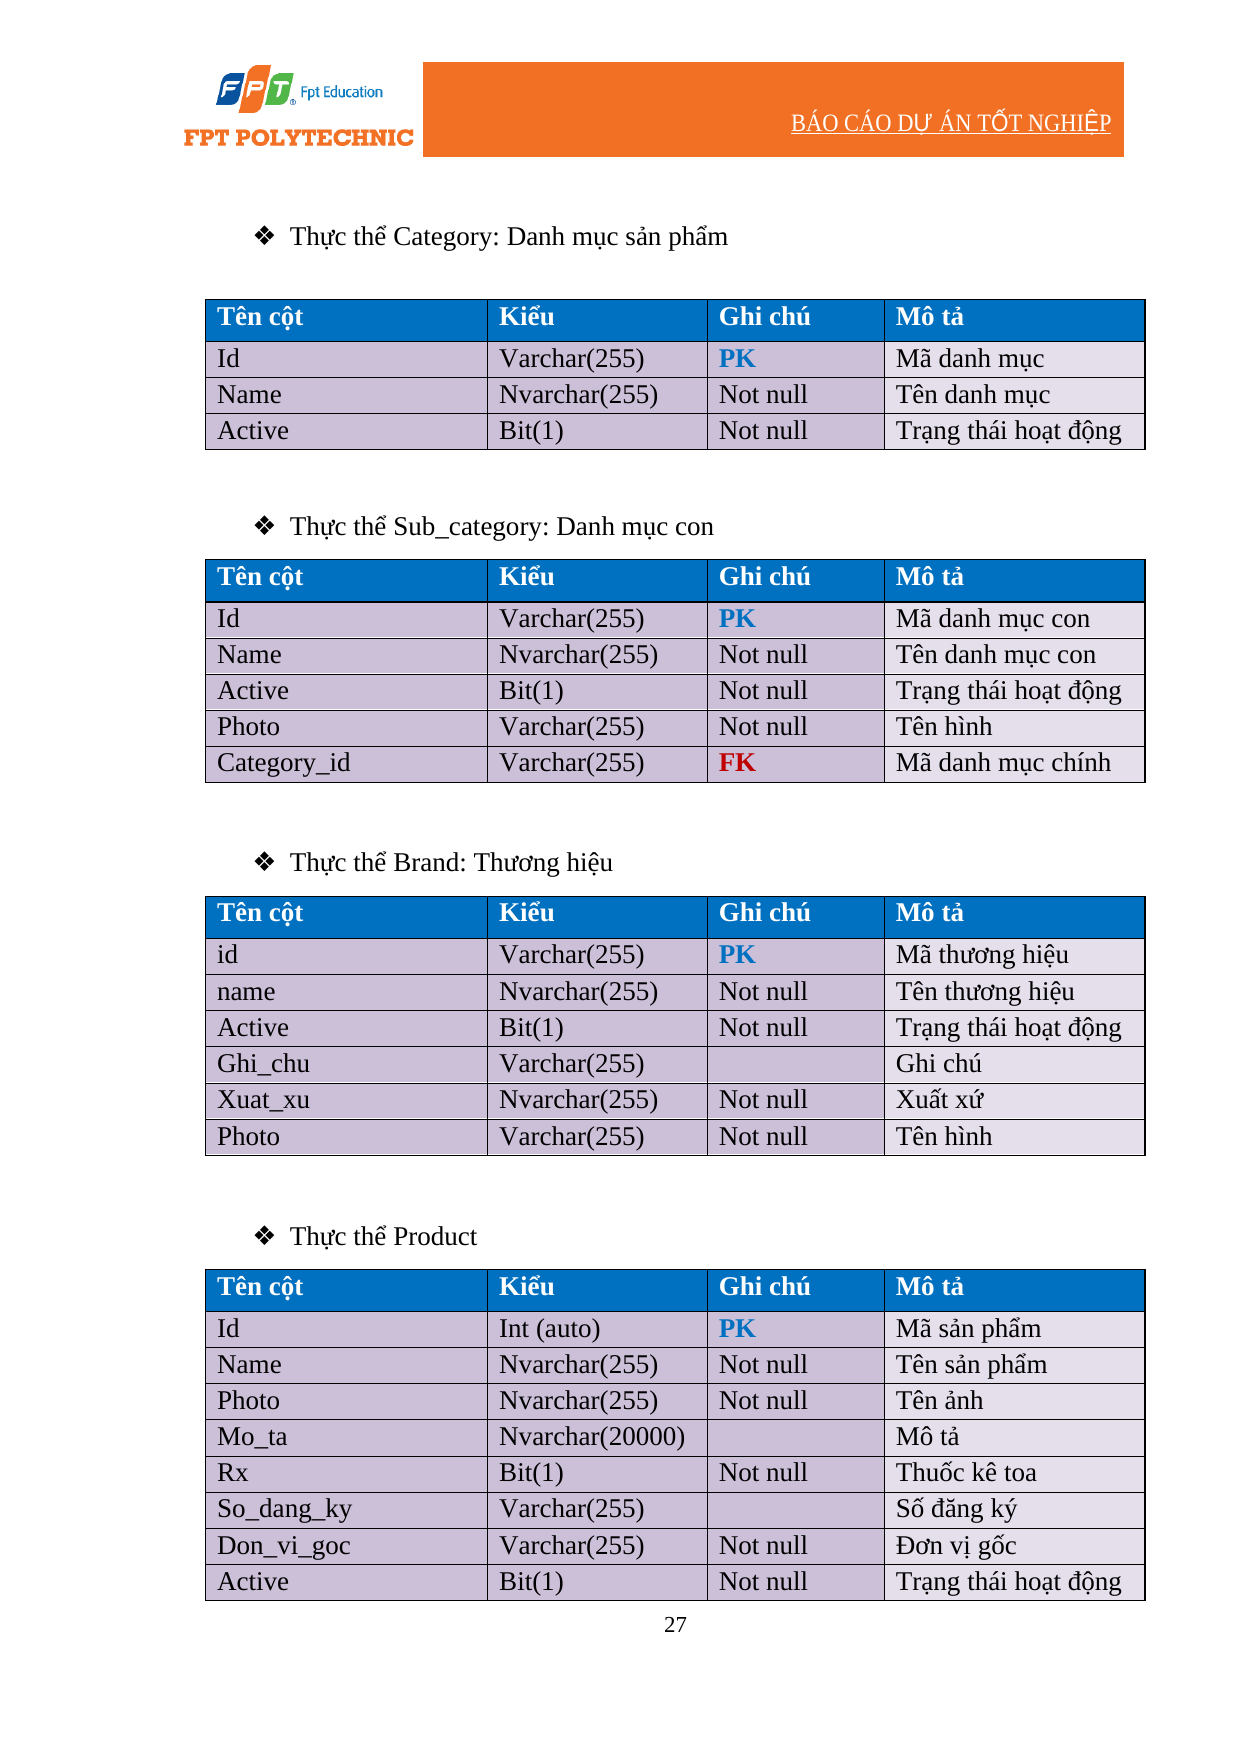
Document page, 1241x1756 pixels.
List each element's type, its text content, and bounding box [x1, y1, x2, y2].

table_cell Active [206, 1565, 487, 1600]
table_cell Số đăng ký [885, 1493, 1144, 1528]
table_cell Not null [708, 1011, 884, 1046]
table_header Tên cột [206, 897, 487, 938]
table_cell Tên ảnh [885, 1384, 1144, 1419]
table_cell Photo [206, 711, 487, 746]
table_cell Mô tả [885, 1420, 1144, 1456]
table_cell Tên danh mục [885, 378, 1144, 413]
table_cell Đơn vị gốc [885, 1529, 1144, 1564]
table_cell Nvarchar(255) [488, 639, 707, 673]
table_cell FK [708, 747, 884, 782]
table_cell Mã danh mục chính [885, 747, 1144, 782]
table_cell [708, 1493, 884, 1528]
table_cell Not null [708, 1120, 884, 1154]
table_cell Nvarchar(255) [488, 378, 707, 413]
table_header Mô tả [885, 560, 1144, 601]
table_cell Nvarchar(20000) [488, 1420, 707, 1456]
table_cell PK [708, 342, 884, 377]
table_header Tên cột [206, 300, 487, 341]
table_header Kiểu [488, 1270, 707, 1311]
table_header Tên cột [206, 1270, 487, 1311]
table_cell Photo [206, 1384, 487, 1419]
table_cell Not null [708, 1084, 884, 1118]
table_cell Not null [708, 1348, 884, 1383]
table_cell Nvarchar(255) [488, 975, 707, 1010]
table_header Kiểu [488, 560, 707, 601]
table_cell Don_vi_goc [206, 1529, 487, 1564]
table_cell Varchar(255) [488, 747, 707, 782]
table_cell Mã danh mục con [885, 603, 1144, 637]
table_cell Not null [708, 1565, 884, 1600]
list Thực thể Sub_category: Danh mục con [252, 496, 1209, 551]
table_header Mô tả [885, 300, 1144, 341]
table_cell Not null [708, 414, 884, 449]
table_cell Bit(1) [488, 1457, 707, 1492]
table_cell Ghi_chu [206, 1047, 487, 1082]
table_cell Trạng thái hoạt động [885, 1565, 1144, 1600]
table_cell Trạng thái hoạt động [885, 675, 1144, 709]
table_cell Bit(1) [488, 1565, 707, 1600]
table_cell Id [206, 1312, 487, 1347]
table_cell PK [708, 939, 884, 974]
table_cell Id [206, 603, 487, 637]
table_cell Tên danh mục con [885, 639, 1144, 673]
table_cell Not null [708, 639, 884, 673]
table_cell Varchar(255) [488, 1529, 707, 1564]
table_cell Varchar(255) [488, 1047, 707, 1082]
table_cell id [206, 939, 487, 974]
table_cell Not null [708, 675, 884, 709]
table_cell Tên hình [885, 1120, 1144, 1154]
table_cell Active [206, 675, 487, 709]
table_cell Mã danh mục [885, 342, 1144, 377]
list Thực thể Brand: Thương hiệu [252, 832, 1209, 887]
table_cell Name [206, 639, 487, 673]
table_cell PK [708, 1312, 884, 1347]
table_cell Name [206, 1348, 487, 1383]
table_cell Varchar(255) [488, 342, 707, 377]
table_cell Int (auto) [488, 1312, 707, 1347]
table_header Ghi chú [708, 300, 884, 341]
table_cell Thuốc kê toa [885, 1457, 1144, 1492]
table_cell name [206, 975, 487, 1010]
table_cell Varchar(255) [488, 939, 707, 974]
table_cell Bit(1) [488, 414, 707, 449]
table_cell Mã sản phẩm [885, 1312, 1144, 1347]
table_cell Xuất xứ [885, 1084, 1144, 1118]
table_cell Rx [206, 1457, 487, 1492]
table_cell Nvarchar(255) [488, 1348, 707, 1383]
table_cell Name [206, 378, 487, 413]
table_cell Not null [708, 1529, 884, 1564]
table_cell Varchar(255) [488, 1120, 707, 1154]
table_cell Id [206, 342, 487, 377]
table_cell Not null [708, 711, 884, 746]
list Thực thể Product [252, 1205, 1209, 1260]
picture [184, 65, 414, 146]
table_header Kiểu [488, 897, 707, 938]
table_cell Tên hình [885, 711, 1144, 746]
table_cell Mo_ta [206, 1420, 487, 1456]
table_cell Photo [206, 1120, 487, 1154]
table_cell Varchar(255) [488, 603, 707, 637]
table_cell Not null [708, 378, 884, 413]
table_cell Varchar(255) [488, 1493, 707, 1528]
table_cell Active [206, 1011, 487, 1046]
table_cell Xuat_xu [206, 1084, 487, 1118]
table_cell Not null [708, 975, 884, 1010]
list Thực thể Category: Danh mục sản phẩm [252, 205, 1209, 261]
table_header Mô tả [885, 897, 1144, 938]
table_cell Ghi chú [885, 1047, 1144, 1082]
table_cell Varchar(255) [488, 711, 707, 746]
table_header Tên cột [206, 560, 487, 601]
table_header Kiểu [488, 300, 707, 341]
table_cell So_dang_ky [206, 1493, 487, 1528]
table_cell Not null [708, 1457, 884, 1492]
table_cell Active [206, 414, 487, 449]
table_cell [708, 1047, 884, 1082]
table_cell Bit(1) [488, 675, 707, 709]
table_cell Category_id [206, 747, 487, 782]
table_header Ghi chú [708, 897, 884, 938]
table_cell Tên thương hiệu [885, 975, 1144, 1010]
table_cell [708, 1420, 884, 1456]
table_cell Bit(1) [488, 1011, 707, 1046]
table_cell Tên sản phẩm [885, 1348, 1144, 1383]
table_cell Mã thương hiệu [885, 939, 1144, 974]
table_cell Nvarchar(255) [488, 1384, 707, 1419]
table_cell PK [708, 603, 884, 637]
table_cell Not null [708, 1384, 884, 1419]
table_cell Trạng thái hoạt động [885, 1011, 1144, 1046]
table_header Mô tả [885, 1270, 1144, 1311]
table_cell Nvarchar(255) [488, 1084, 707, 1118]
table_header Ghi chú [708, 560, 884, 601]
table_cell Trạng thái hoạt động [885, 414, 1144, 449]
table_header Ghi chú [708, 1270, 884, 1311]
